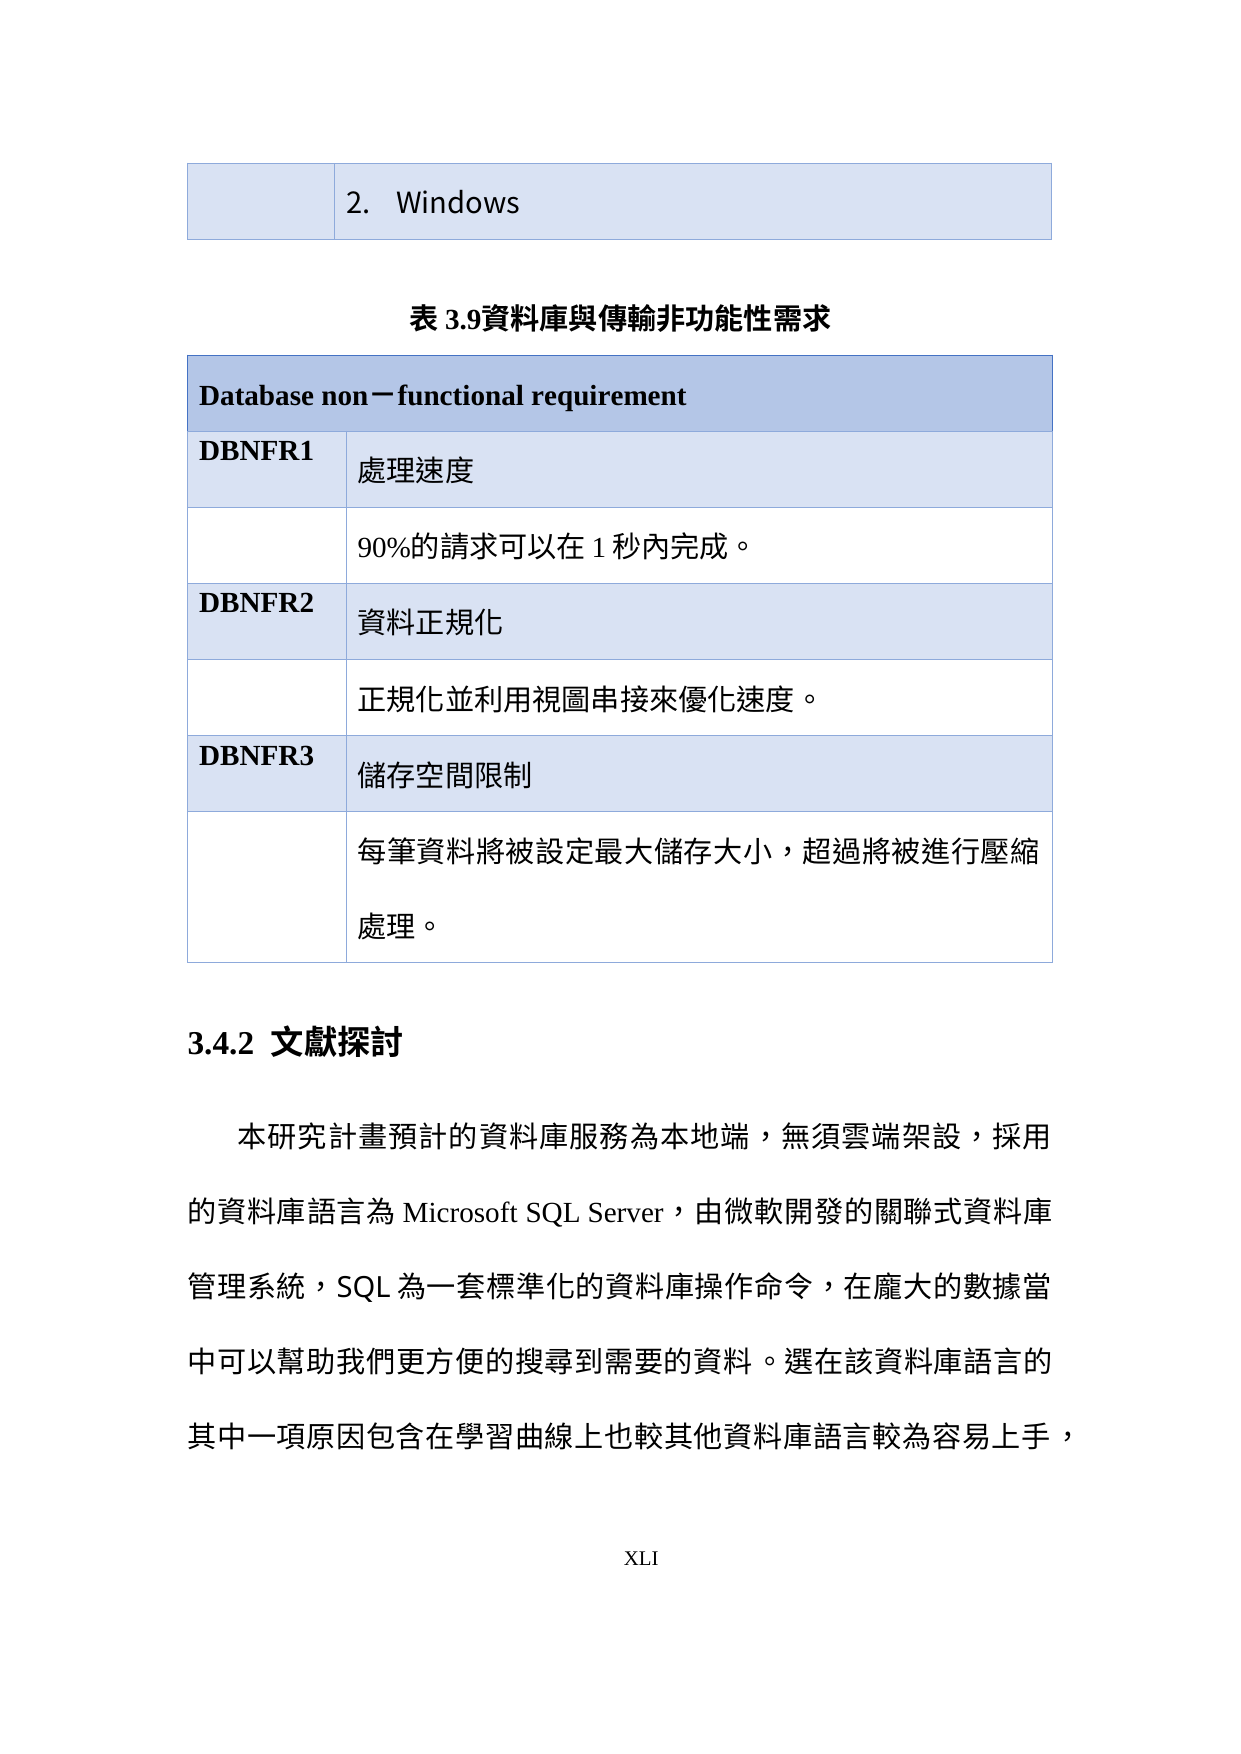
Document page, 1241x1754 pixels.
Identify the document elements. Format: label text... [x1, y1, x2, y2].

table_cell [335, 164, 1051, 239]
table_cell 儲存空間限制 [347, 736, 1052, 811]
table_header Database non－functional requirement [188, 356, 1052, 431]
table_cell 每筆資料將被設定最大儲存大小，超過將被進行壓縮處理。 [347, 812, 1052, 962]
subtitle 文獻探討 [187, 1002, 1053, 1077]
table_cell 正規化並利用視圖串接來優化速度。 [347, 660, 1052, 735]
table_cell [188, 812, 346, 962]
table_cell [188, 660, 346, 735]
table_cell [188, 164, 334, 239]
table_cell DBNFR1 [188, 432, 346, 507]
text 表 3.9資料庫與傳輸非功能性需求 [187, 279, 1053, 354]
table_cell [188, 508, 346, 583]
table_cell DBNFR3 [188, 736, 346, 811]
table_cell 資料正規化 [347, 584, 1052, 659]
table_cell DBNFR2 [188, 584, 346, 659]
table_cell 處理速度 [347, 432, 1052, 507]
table_cell 90%的請求可以在1秒內完成。 [347, 508, 1052, 583]
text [187, 1097, 1053, 1472]
